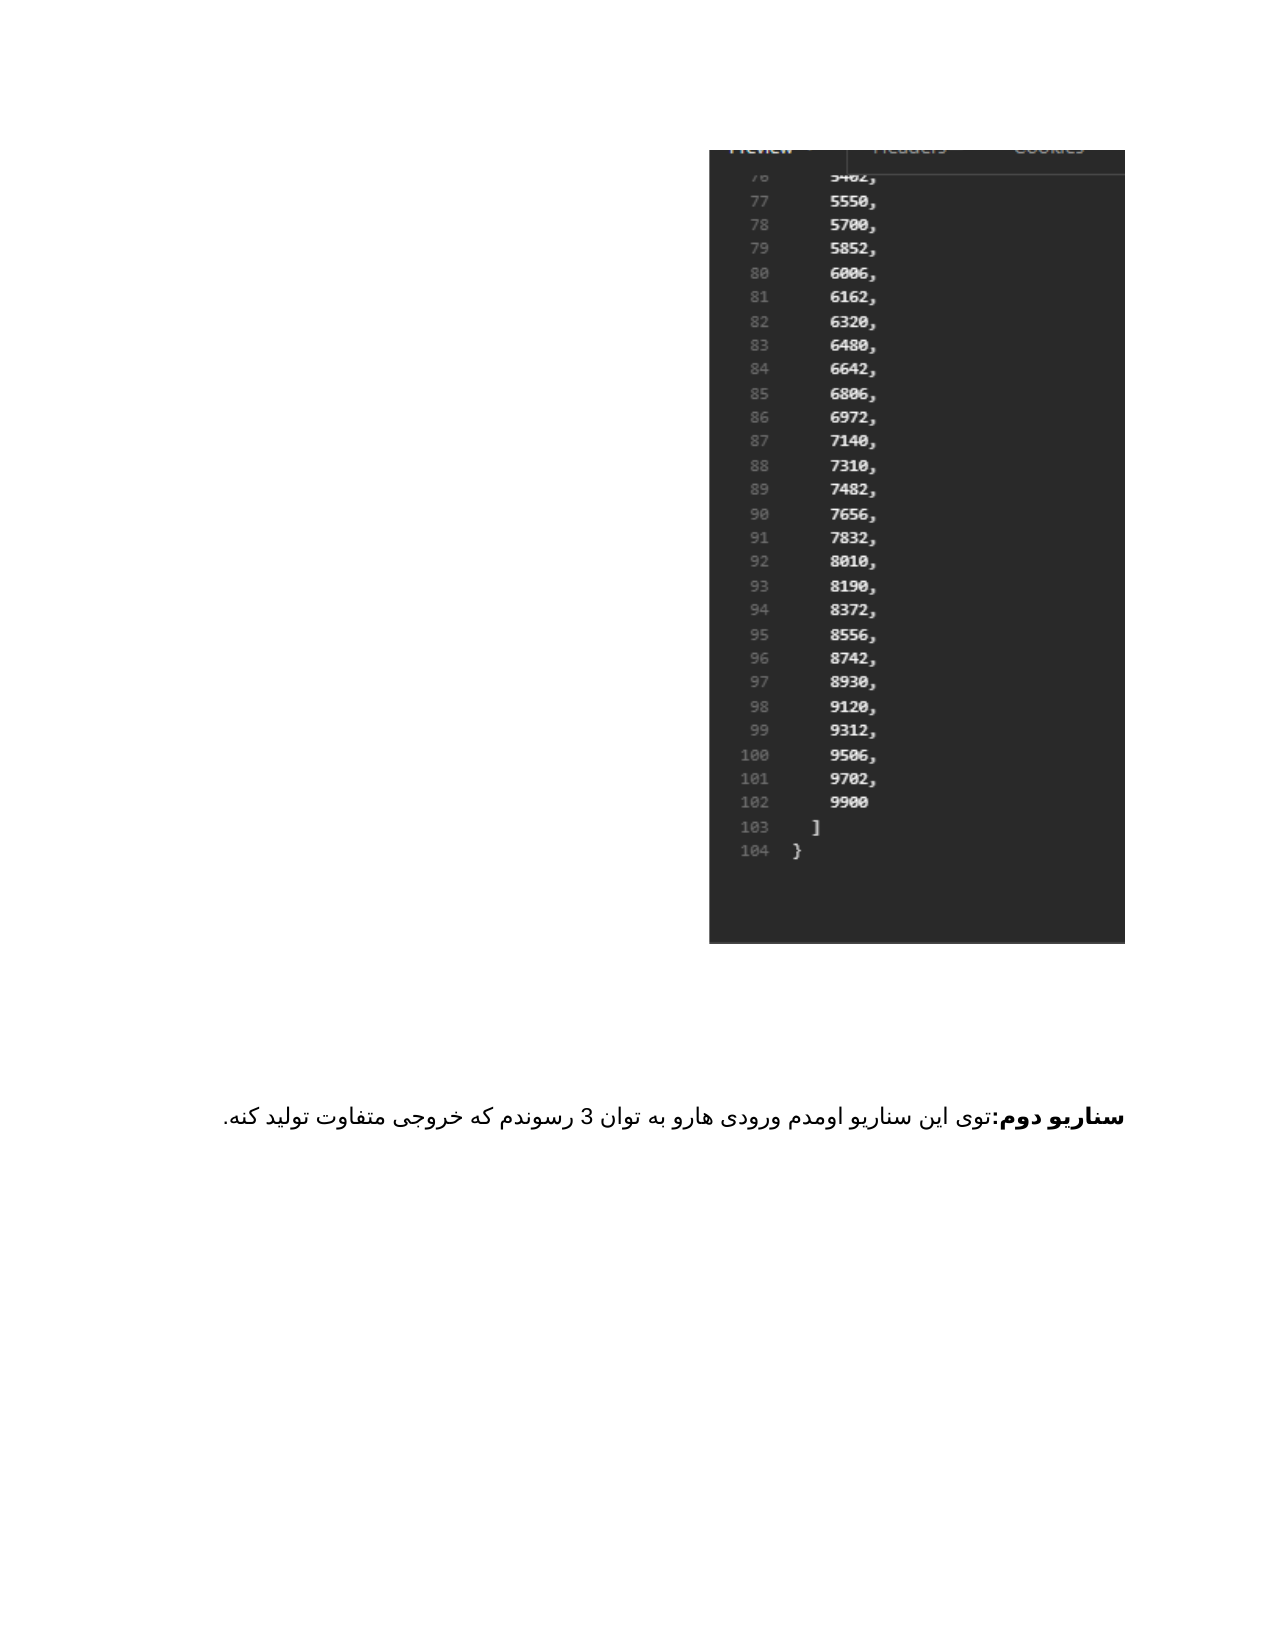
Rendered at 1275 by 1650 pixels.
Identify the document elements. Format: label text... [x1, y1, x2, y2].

picture [709, 150, 1125, 944]
text سناریو دوم:توی این سناریو اومدم ورودی هارو به توان 3 رسوندم که خروجی متفاوت تولید کنه. [150, 1103, 1125, 1129]
